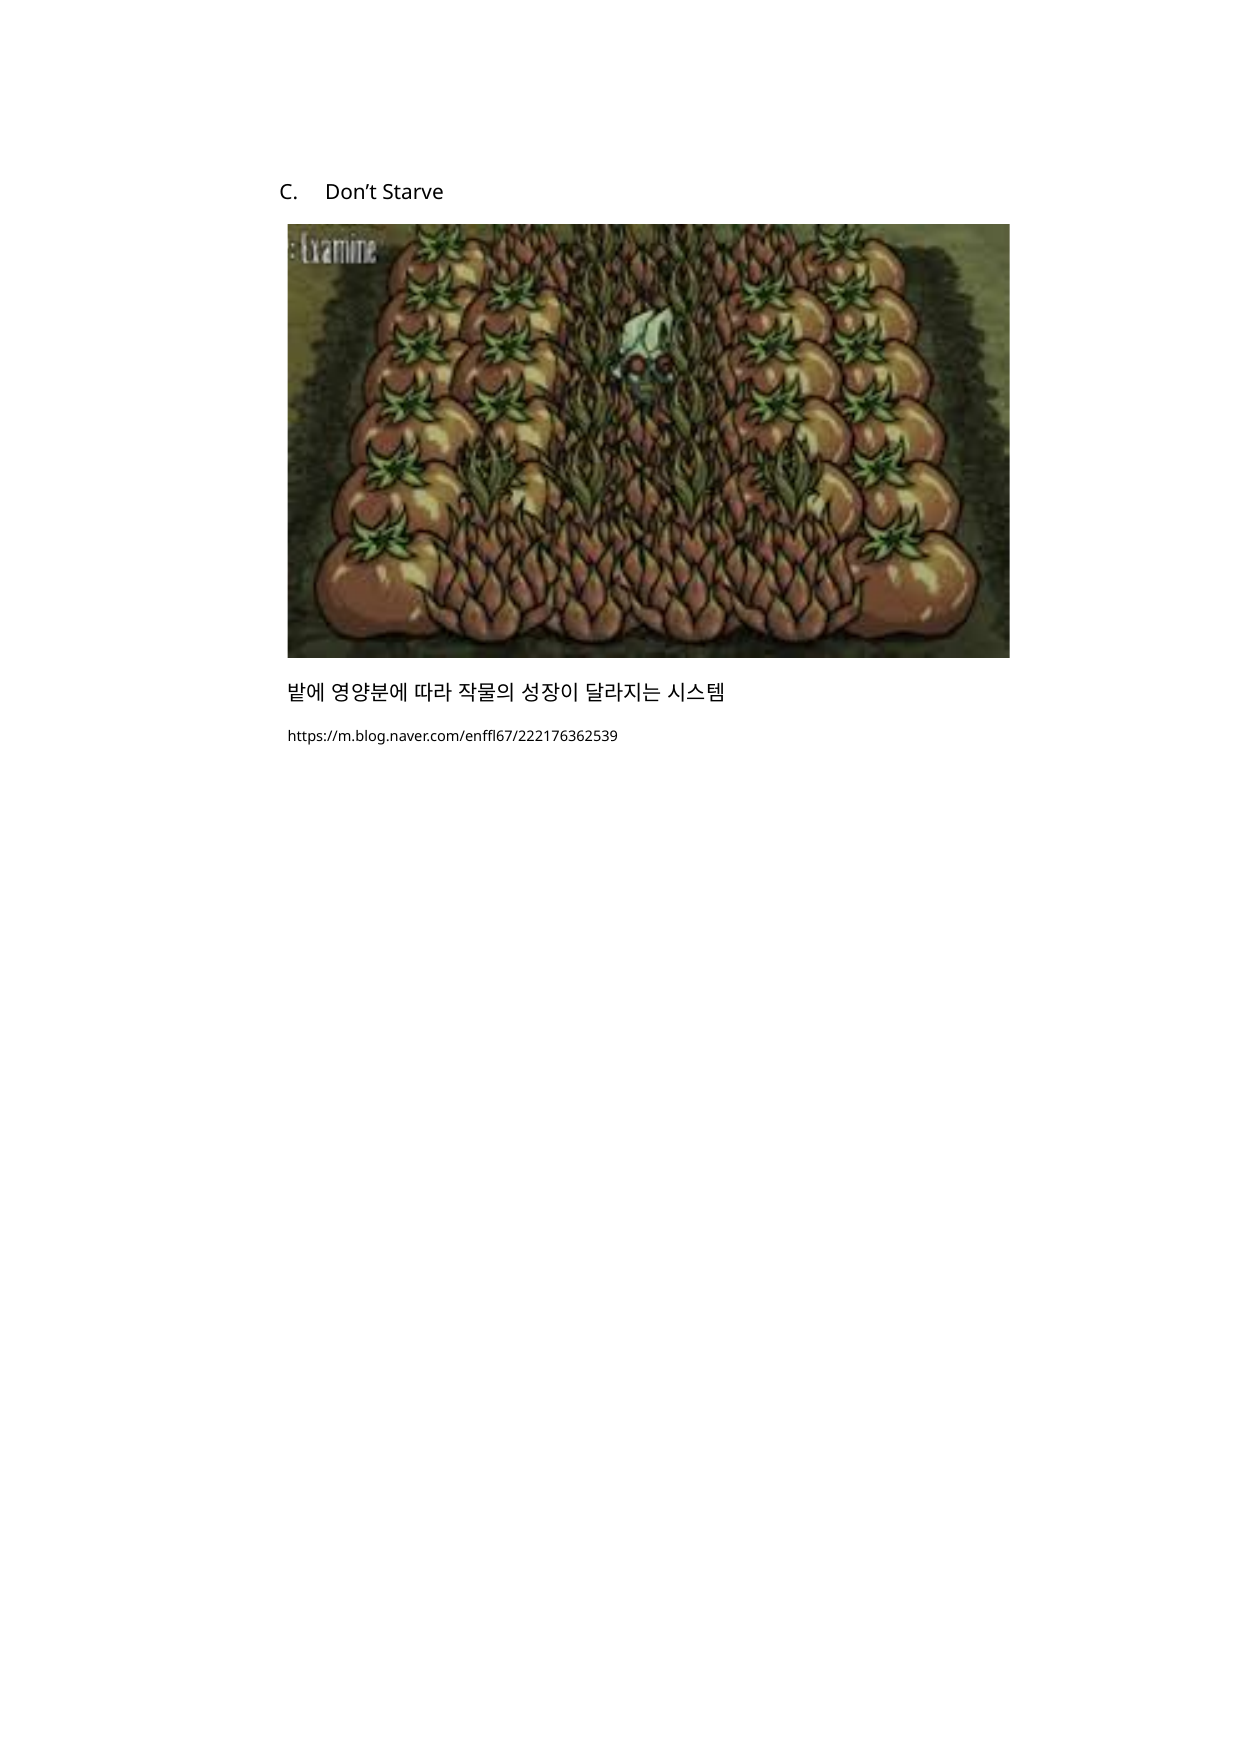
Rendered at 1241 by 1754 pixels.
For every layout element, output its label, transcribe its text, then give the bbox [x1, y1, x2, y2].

picture [287, 224, 1010, 658]
list 밭에 영양분에 따라 작물의 성장이 달라지는 시스템 [287, 677, 1090, 707]
list https://m.blog.naver.com/enffl67/222176362539 [287, 726, 1090, 746]
list Don’t Starve [279, 177, 1090, 206]
